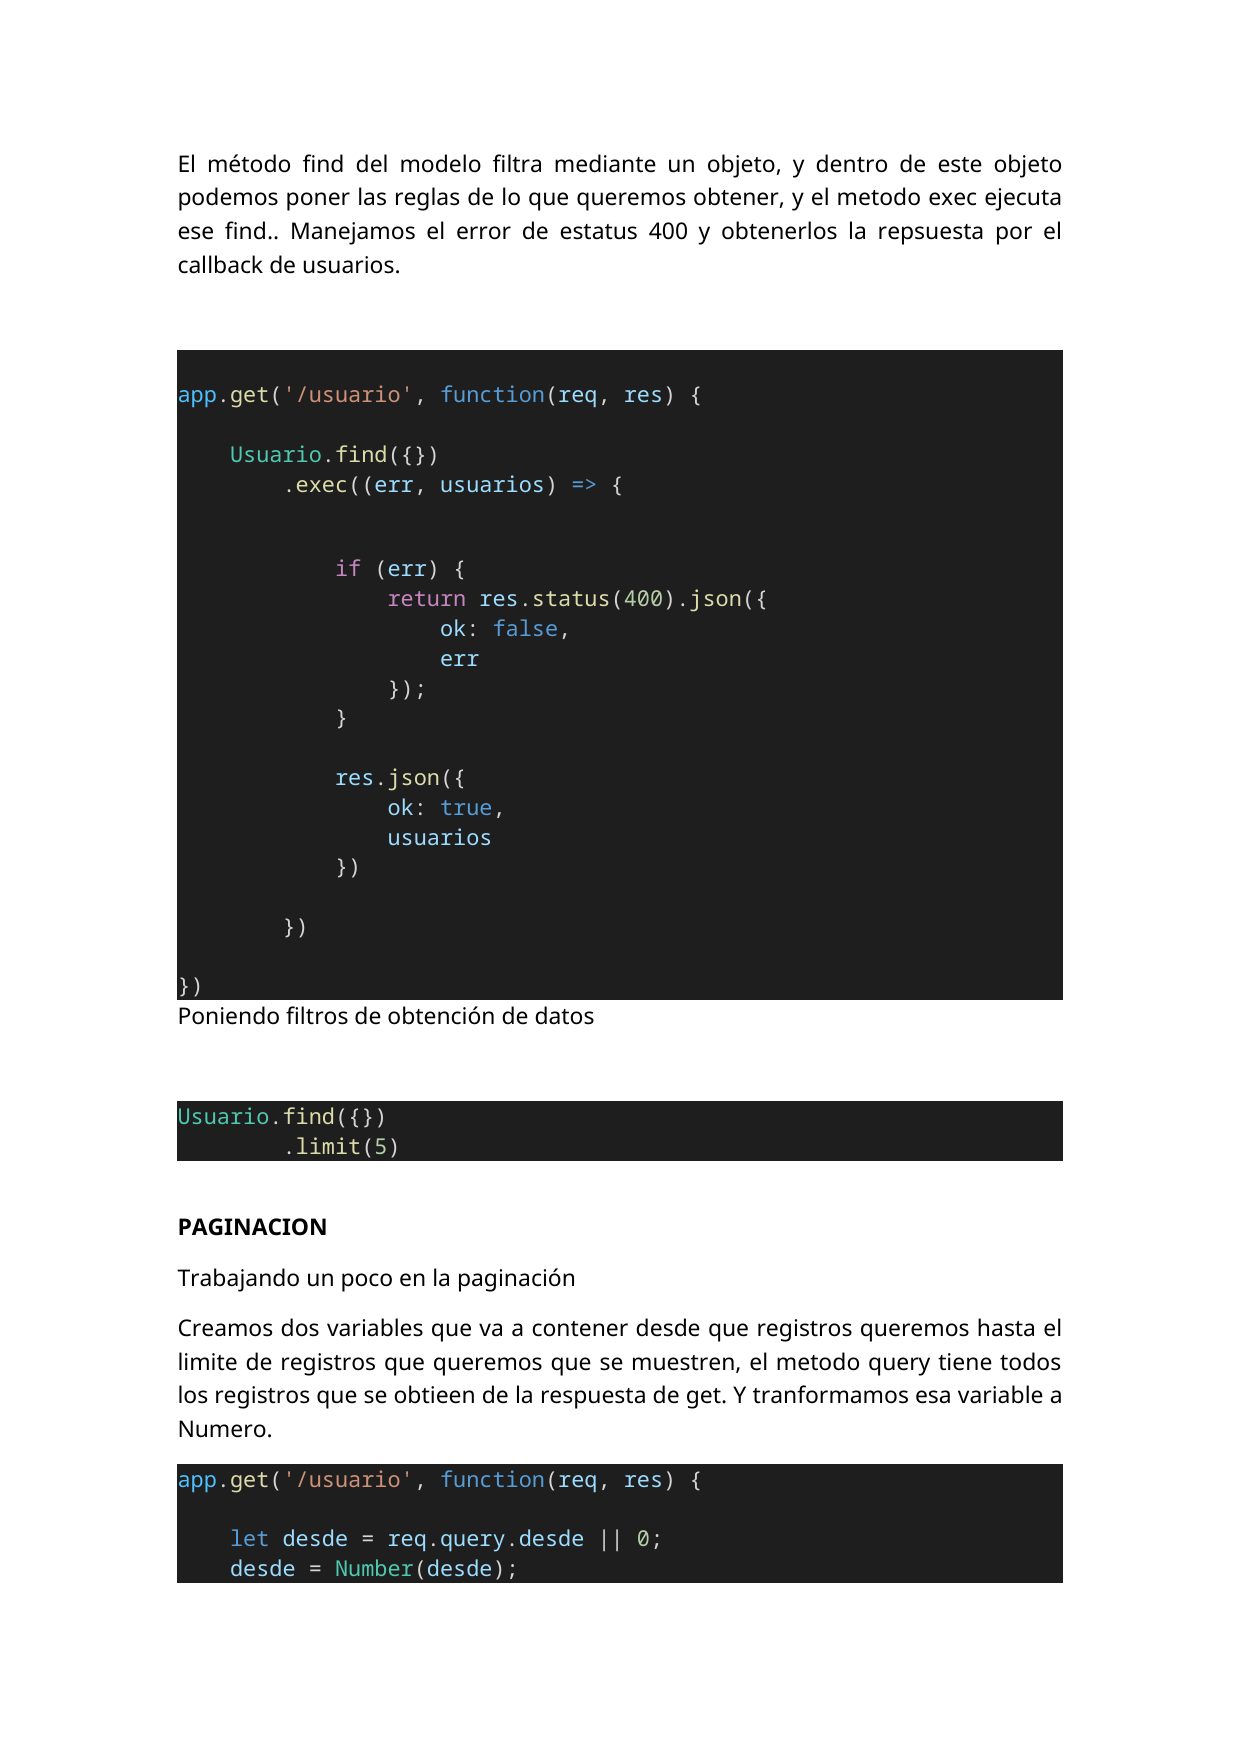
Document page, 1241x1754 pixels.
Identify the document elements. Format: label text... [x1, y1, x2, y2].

text Trabajando un poco en la paginación [177, 1262, 1063, 1293]
text }) [177, 911, 1063, 941]
text .exec((err, usuarios) => { [177, 469, 1063, 499]
text err [177, 643, 1063, 673]
text }) [177, 851, 1063, 881]
text let desde = req.query.desde || 0; [177, 1523, 1063, 1553]
text Usuario.find({}) [177, 1101, 1063, 1131]
text }) [177, 971, 1063, 1000]
text El método find del modelo filtra mediante un objeto, y dentro de este objeto podemos poner las reglas de lo que queremos obtener, y el metodo exec ejecuta ese find.. Manejamos el error de estatus 400 y obtenerlos la repsuesta por el callback de usuarios. [177, 148, 1063, 280]
text }); [177, 673, 1063, 702]
text if (err) { [177, 553, 1063, 583]
text app.get('/usuario', function(req, res) { [177, 379, 1063, 409]
text Creamos dos variables que va a contener desde que registros queremos hasta el limite de registros que queremos que se muestren, el metodo query tiene todos los registros que se obtieen de la respuesta de get. Y tranformamos esa variable a Numero. [177, 1312, 1063, 1444]
text return res.status(400).json({ [177, 583, 1063, 613]
text app.get('/usuario', function(req, res) { [177, 1464, 1063, 1493]
text .limit(5) [177, 1131, 1063, 1161]
text ok: true, [177, 792, 1063, 822]
text desde = Number(desde); [177, 1553, 1063, 1583]
text Usuario.find({}) [177, 439, 1063, 469]
text ok: false, [177, 613, 1063, 643]
text usuarios [177, 822, 1063, 851]
text PAGINACION [177, 1211, 1063, 1242]
text Poniendo filtros de obtención de datos [177, 1000, 1063, 1032]
text res.json({ [177, 762, 1063, 792]
text } [177, 702, 1063, 732]
